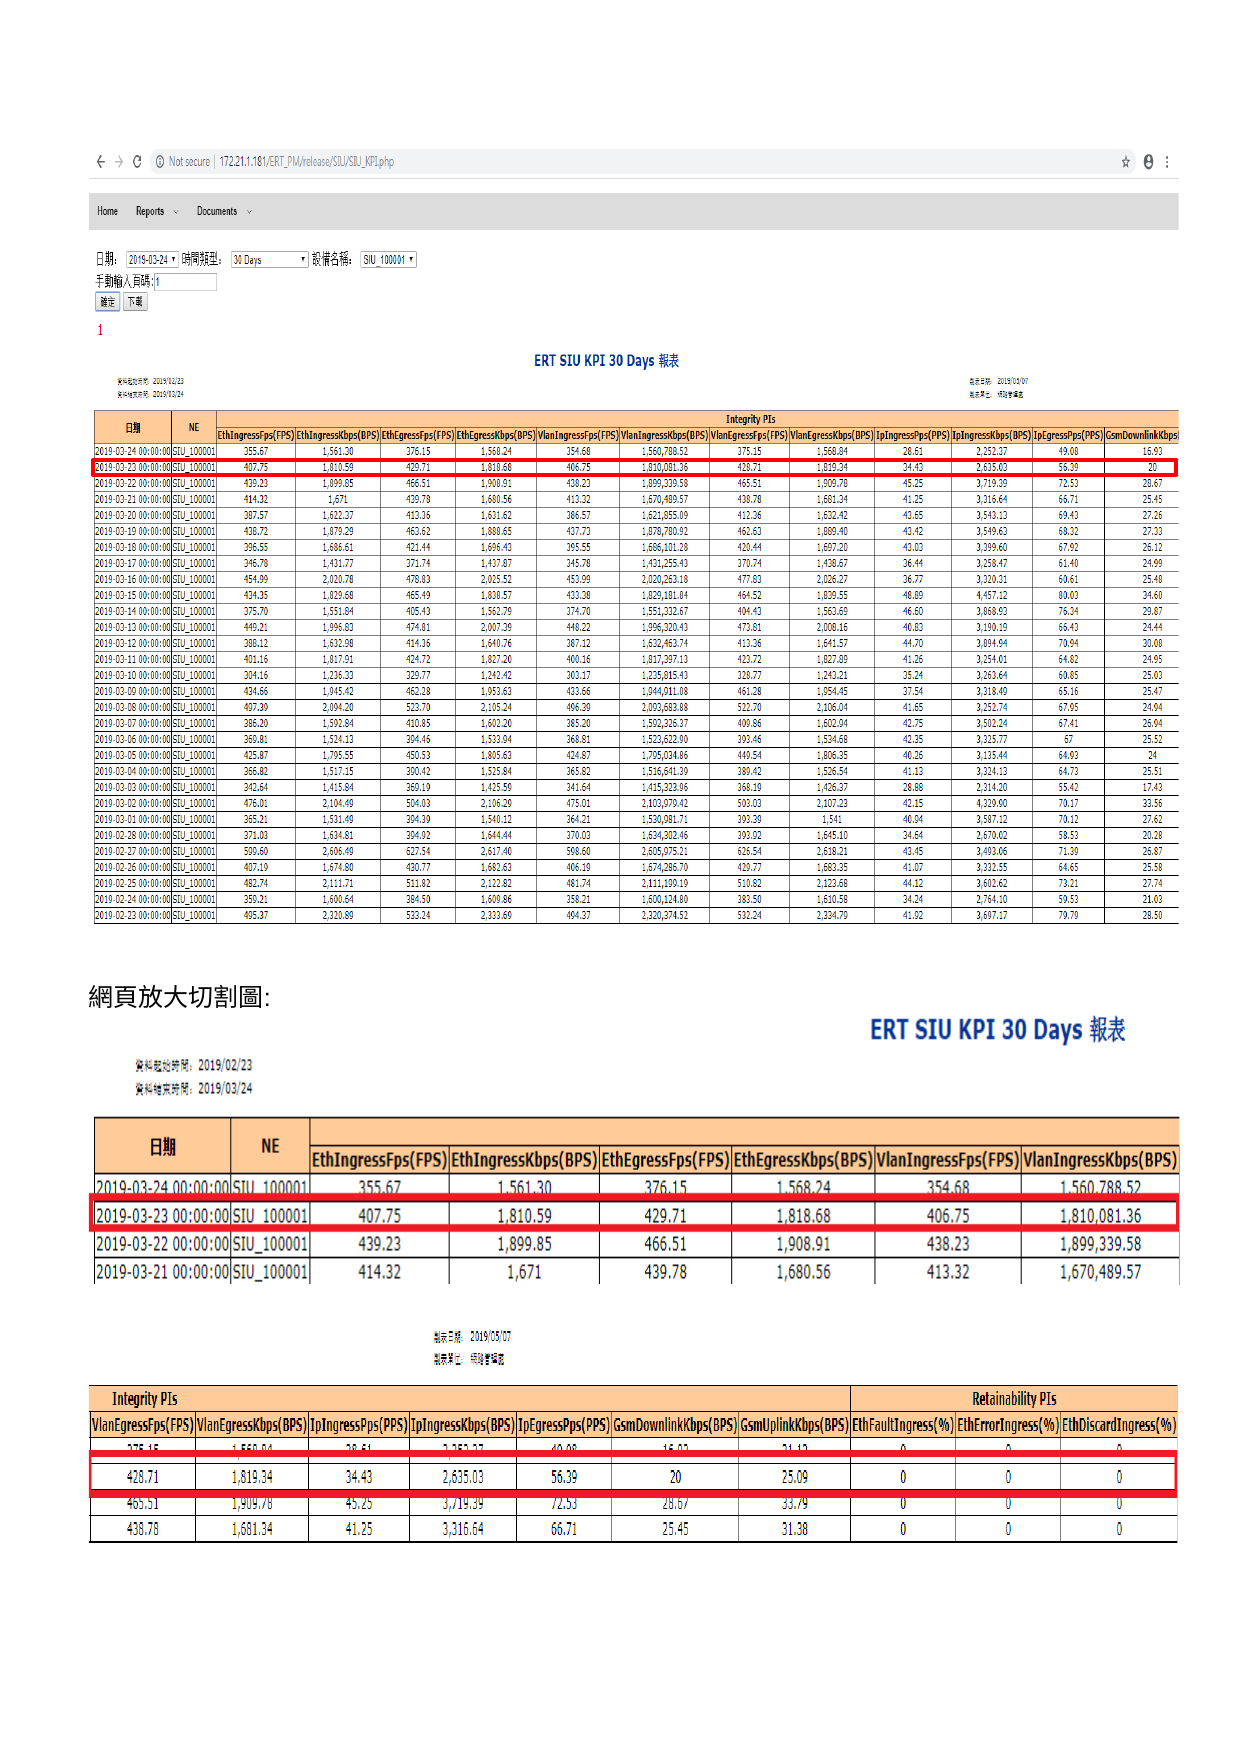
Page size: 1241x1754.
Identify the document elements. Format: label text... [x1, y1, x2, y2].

picture [88, 146, 1179, 949]
text 網頁放大切割圖: [89, 977, 1152, 1013]
picture [88, 1013, 1180, 1543]
